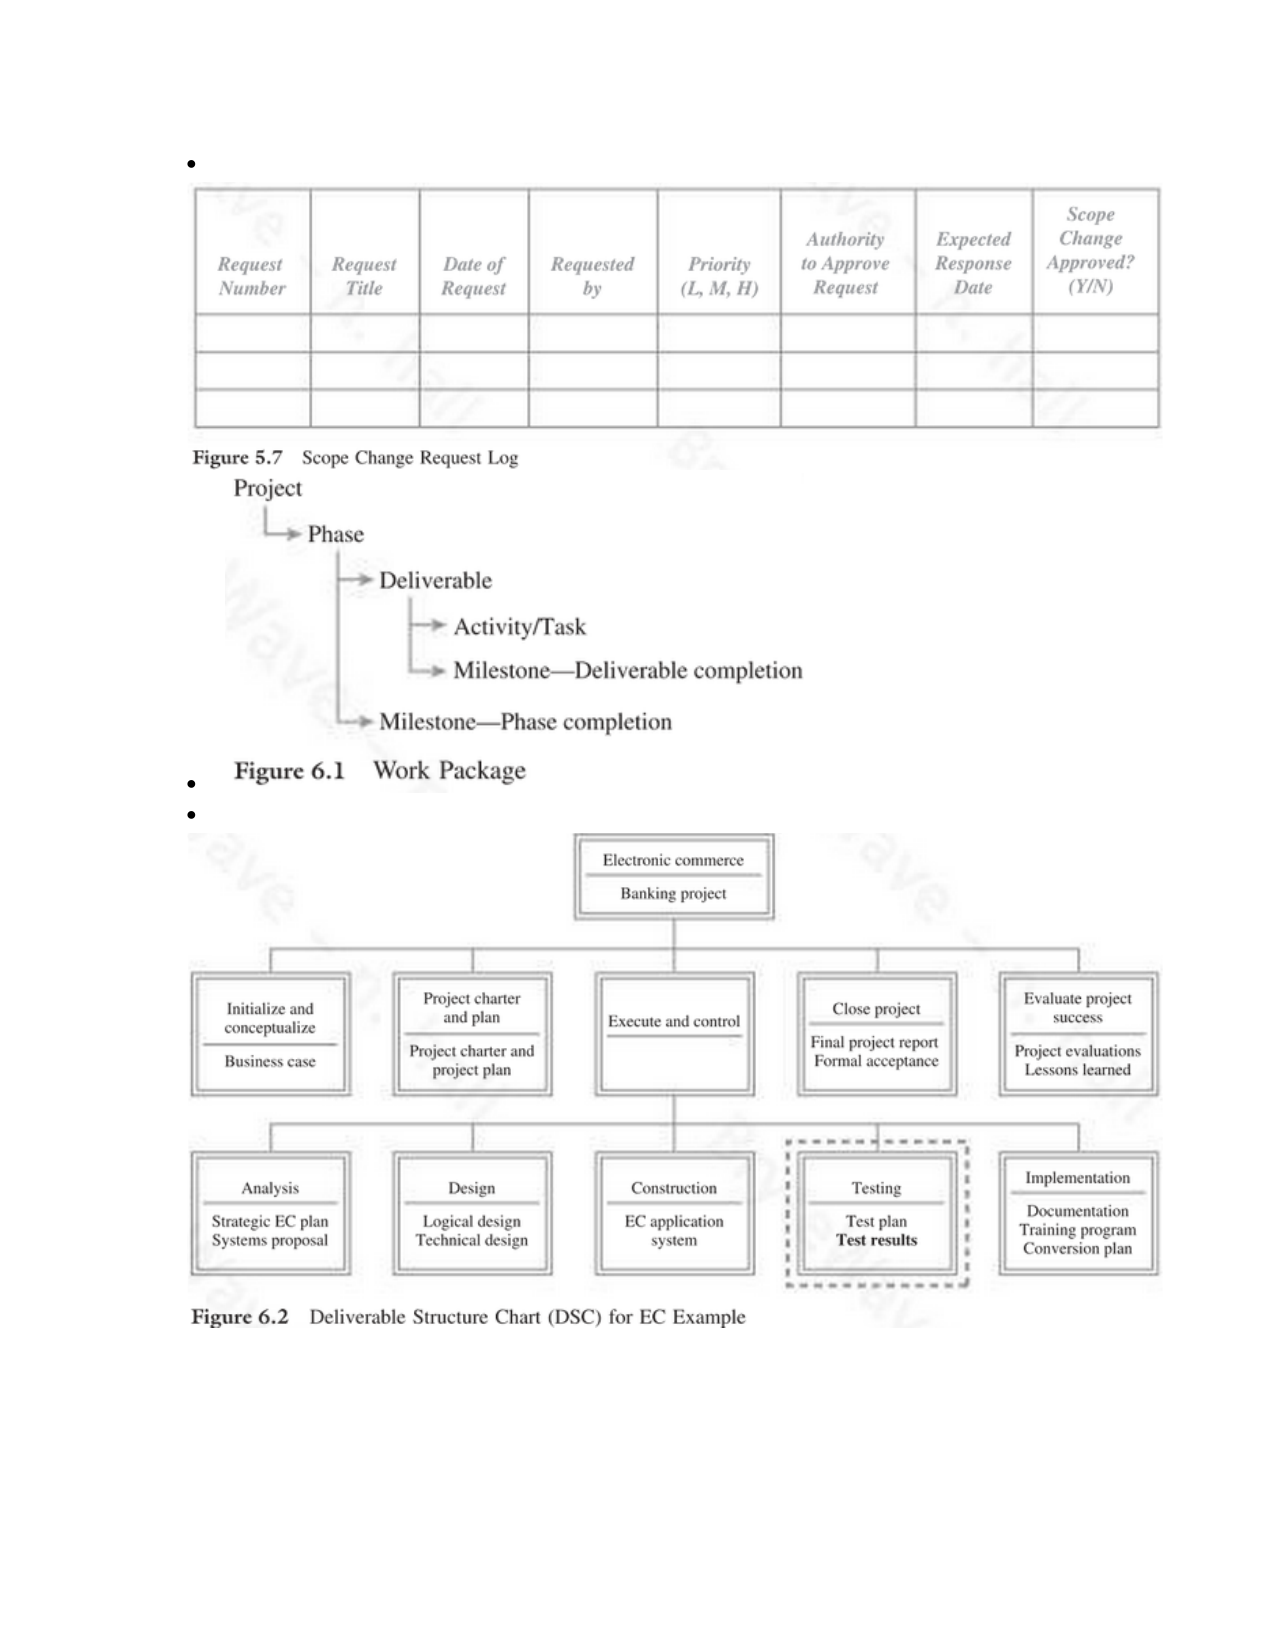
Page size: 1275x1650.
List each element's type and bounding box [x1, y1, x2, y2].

picture [187, 182, 1163, 470]
picture [225, 473, 807, 793]
picture [187, 833, 1163, 1328]
